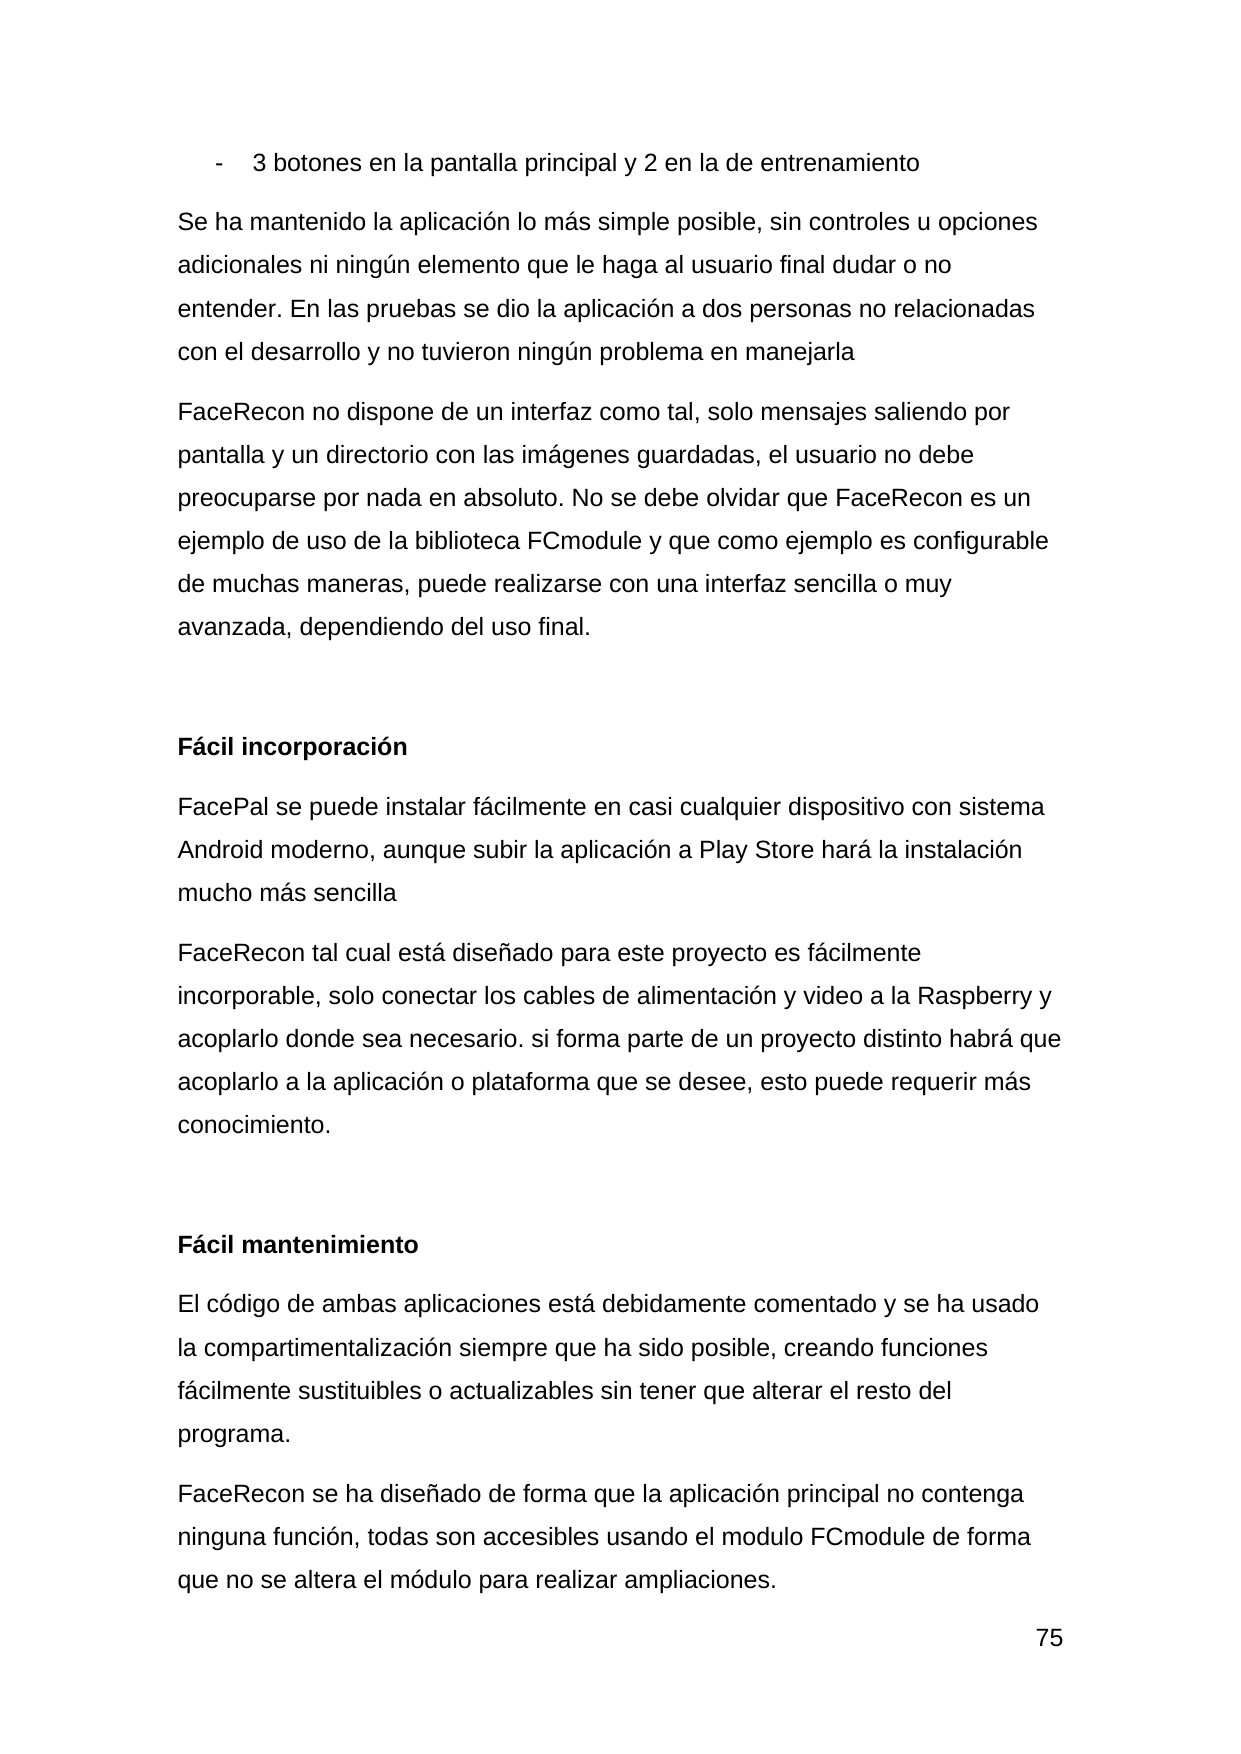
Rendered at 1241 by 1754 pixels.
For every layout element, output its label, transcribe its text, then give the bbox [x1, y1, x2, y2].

text FacePal se puede instalar fácilmente en casi cualquier dispositivo con sistema Android moderno, aunque subir la aplicación a Play Store hará la instalación mucho más sencilla [177, 792, 1063, 907]
list 3 botones en la pantalla principal y 2 en la de entrenamiento [215, 148, 1063, 176]
text Fácil incorporación [177, 732, 1063, 761]
text El código de ambas aplicaciones está debidamente comentado y se ha usado la compartimentalización siempre que ha sido posible, creando funciones fácilmente sustituibles o actualizables sin tener que alterar el resto del programa. [177, 1289, 1063, 1448]
text FaceRecon no dispone de un interfaz como tal, solo mensajes saliendo por pantalla y un directorio con las imágenes guardadas, el usuario no debe preocuparse por nada en absoluto. No se debe olvidar que FaceRecon es un ejemplo de uso de la biblioteca FCmodule y que como ejemplo es configurable de muchas maneras, puede realizarse con una interfaz sencilla o muy avanzada, dependiendo del uso final. [177, 397, 1063, 641]
text FaceRecon se ha diseñado de forma que la aplicación principal no contenga ninguna función, todas son accesibles usando el modulo FCmodule de forma que no se altera el módulo para realizar ampliaciones. [177, 1479, 1063, 1594]
text Fácil mantenimiento [177, 1230, 1063, 1258]
text FaceRecon tal cual está diseñado para este proyecto es fácilmente incorporable, solo conectar los cables de alimentación y video a la Raspberry y acoplarlo donde sea necesario. si forma parte de un proyecto distinto habrá que acoplarlo a la aplicación o plataforma que se desee, esto puede requerir más conocimiento. [177, 938, 1063, 1139]
text Se ha mantenido la aplicación lo más simple posible, sin controles u opciones adicionales ni ningún elemento que le haga al usuario final dudar o no entender. En las pruebas se dio la aplicación a dos personas no relacionadas con el desarrollo y no tuvieron ningún problema en manejarla [177, 207, 1063, 366]
